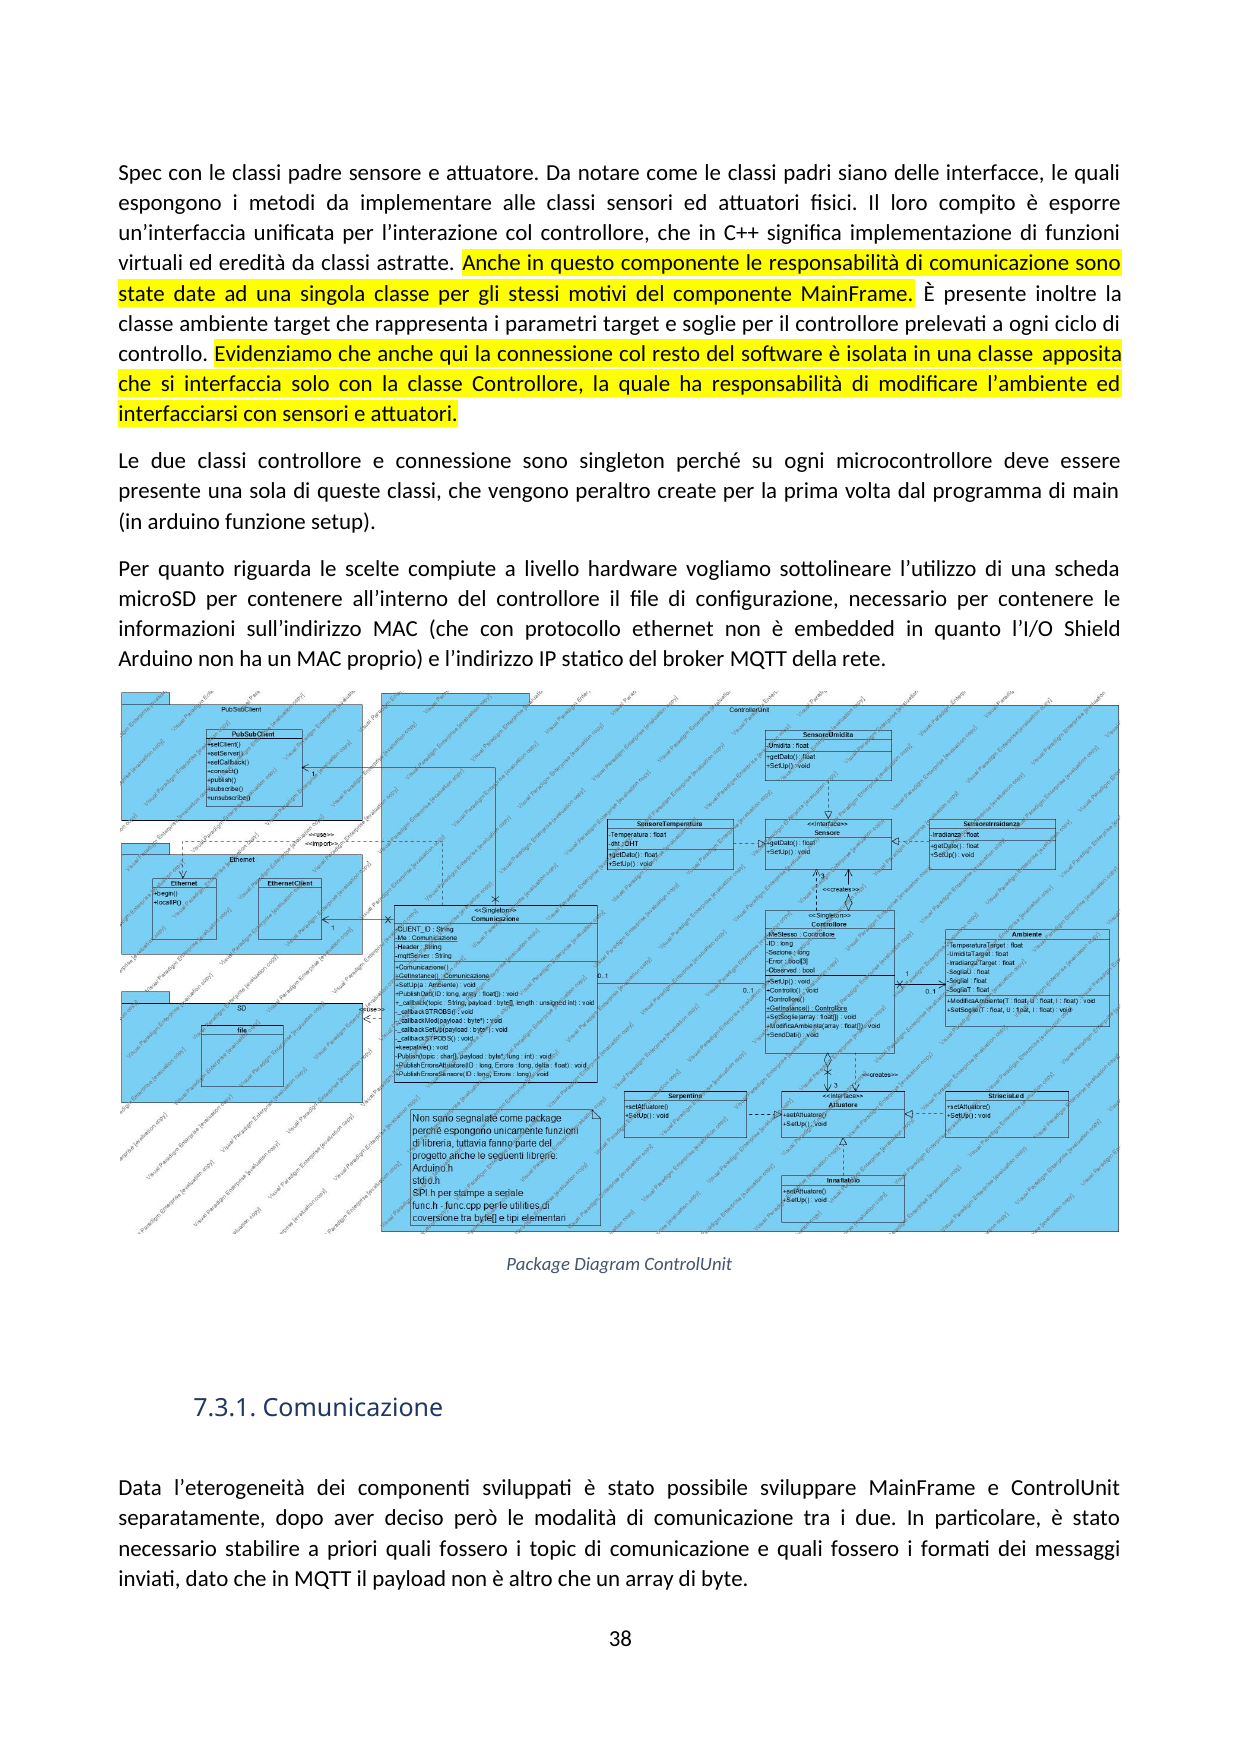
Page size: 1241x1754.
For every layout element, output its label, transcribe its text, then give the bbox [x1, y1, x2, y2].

text Per quanto riguarda le scelte compiute a livello hardware vogliamo sottolineare l’utilizzo di una scheda microSD per contenere all’interno del controllore il file di configurazione, necessario per contenere le informazioni sull’indirizzo MAC (che con protocollo ethernet non è embedded in quanto l’I/O Shield Arduino non ha un MAC proprio) e l’indirizzo IP statico del broker MQTT della rete. [118, 554, 1122, 672]
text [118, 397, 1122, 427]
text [118, 158, 1122, 369]
text Le due classi controllore e connessione sono singleton perché su ogni microcontrollore deve essere presente una sola di queste classi, che vengono peraltro create per la prima volta dal programma di main (in arduino funzione setup). [118, 446, 1122, 535]
text Package Diagram ControlUnit [118, 1252, 1122, 1275]
subtitle 7.3.1. Comunicazione [193, 1390, 1122, 1424]
text Data l’eterogeneità dei componenti sviluppati è stato possibile sviluppare MainFrame e ControlUnit separatamente, dopo aver deciso però le modalità di comunicazione tra i due. In particolare, è stato necessario stabilire a priori quali fossero i topic di comunicazione e quali fossero i formati dei messaggi inviati, dato che in MQTT il payload non è altro che un array di byte. [118, 1473, 1122, 1592]
picture [120, 691, 1121, 1234]
